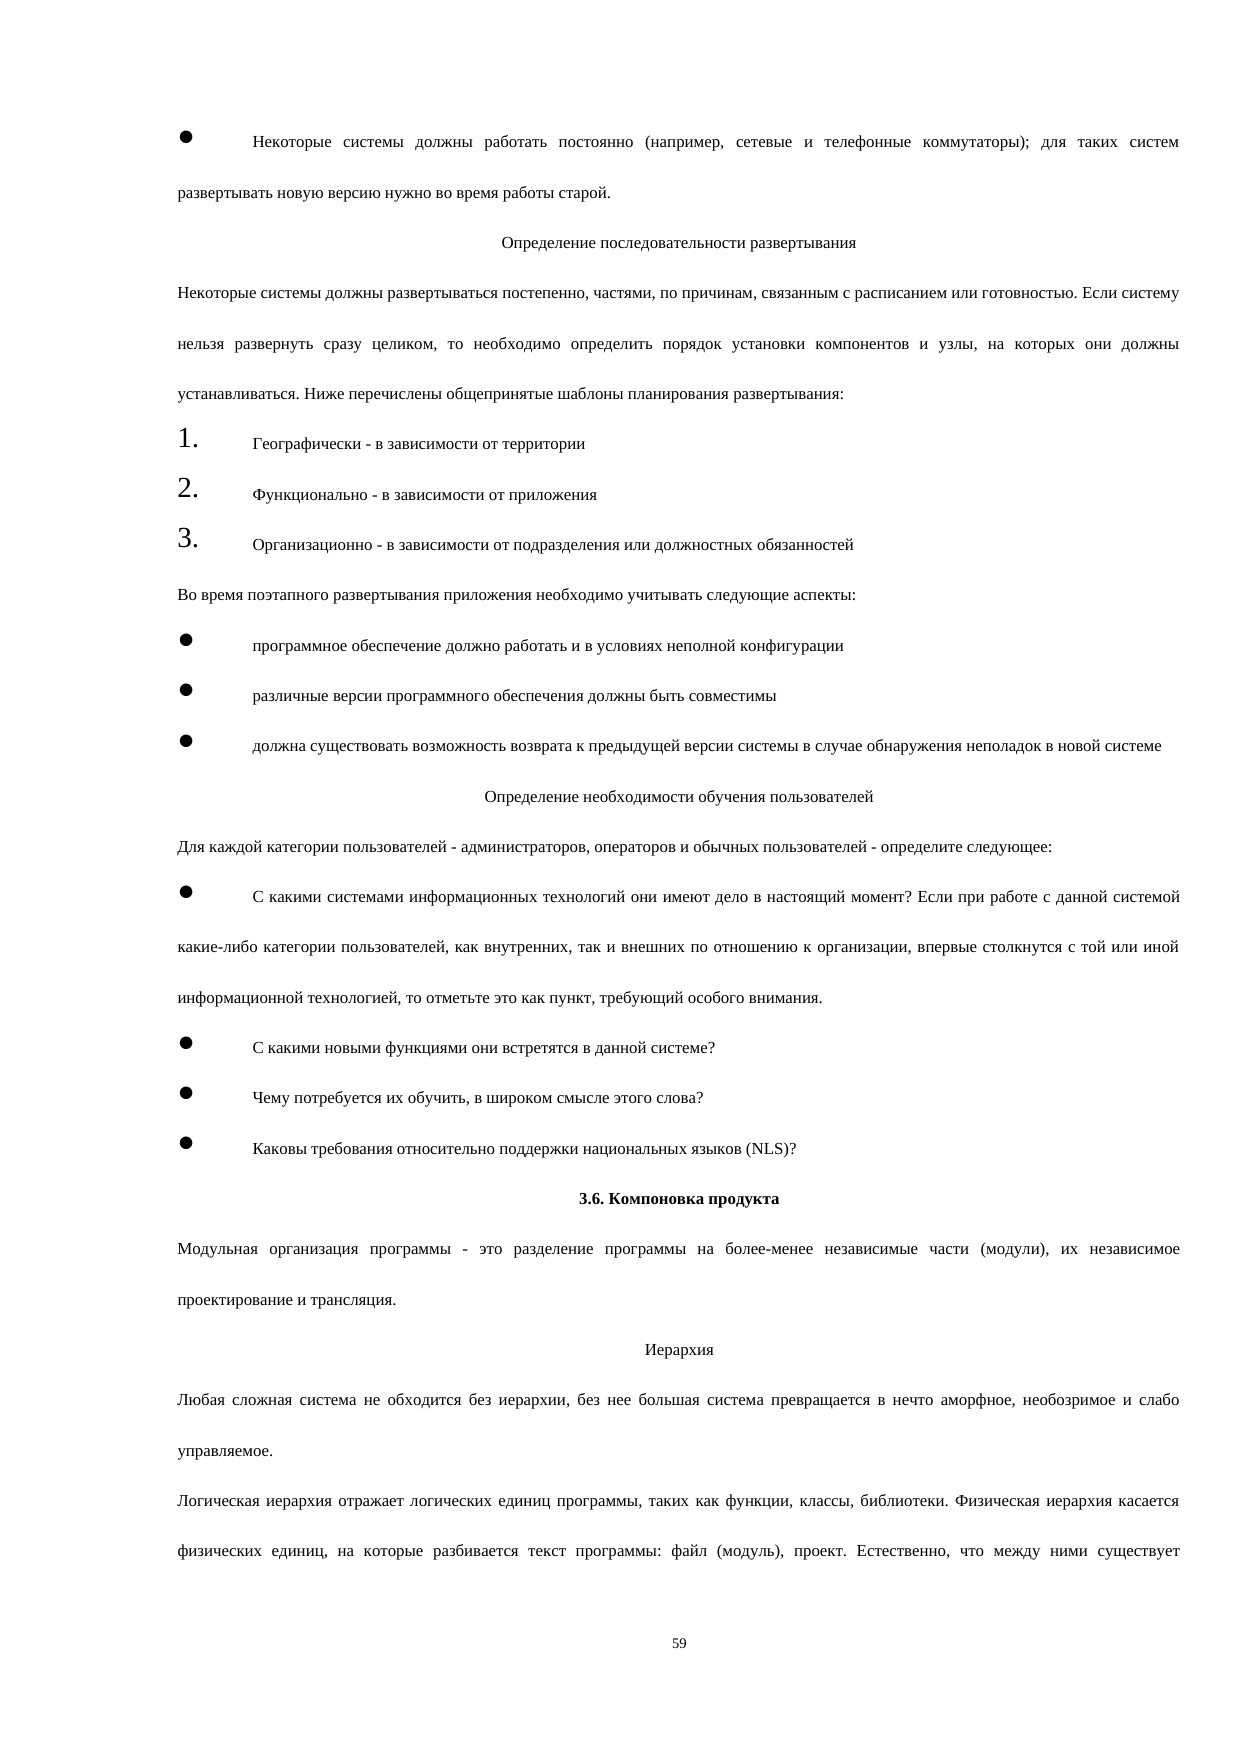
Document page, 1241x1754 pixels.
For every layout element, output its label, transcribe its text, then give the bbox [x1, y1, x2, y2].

text Иерархия [177, 1326, 1181, 1359]
list Организационно - в зависимости от подразделения или должностных обязанностей [177, 521, 1181, 554]
list должна существовать возможность возврата к предыдущей версии системы в случае обнаружения неполадок в новой системе [177, 722, 1181, 755]
text Для каждой категории пользователей - администраторов, операторов и обычных пользователей - определите следующее: [177, 822, 1181, 856]
text 3.6. Компоновка продукта [177, 1175, 1181, 1208]
text Некоторые системы должны развертываться постепенно, частями, по причинам, связанным с расписанием или готовностью. Если систему нельзя развернуть сразу целиком, то необходимо определить порядок установки компонентов и узлы, на которых они должны устанавливаться. Ниже перечислены общепринятые шаблоны планирования развертывания: [177, 269, 1181, 403]
text Определение последовательности развертывания [177, 219, 1181, 252]
list различные версии программного обеспечения должны быть совместимы [177, 672, 1181, 705]
list С какими новыми функциями они встретятся в данной системе? [177, 1024, 1181, 1057]
list Каковы требования относительно поддержки национальных языков (NLS)? [177, 1124, 1181, 1158]
list Некоторые системы должны работать постоянно (например, сетевые и телефонные коммутаторы); для таких систем развертывать новую версию нужно во время работы старой. [177, 118, 1181, 202]
text Во время поэтапного развертывания приложения необходимо учитывать следующие аспекты: [177, 571, 1181, 604]
text Определение необходимости обучения пользователей [177, 772, 1181, 806]
list С какими системами информационных технологий они имеют дело в настоящий момент? Если при работе с данной системой какие-либо категории пользователей, как внутренних, так и внешних по отношению к организации, впервые столкнутся с той или иной информационной технологией, то отметьте это как пункт, требующий особого внимания. [177, 873, 1181, 1007]
text Любая сложная система не обходится без иерархии, без нее большая система превращается в нечто аморфное, необозримое и слабо управляемое. [177, 1376, 1181, 1460]
text Модульная организация программы - это разделение программы на более-менее независимые части (модули), их независимое проектирование и трансляция. [177, 1225, 1181, 1309]
list Функционально - в зависимости от приложения [177, 470, 1181, 504]
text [177, 1477, 1181, 1560]
list Чему потребуется их обучить, в широком смысле этого слова? [177, 1074, 1181, 1108]
list программное обеспечение должно работать и в условиях неполной конфигурации [177, 621, 1181, 655]
list Географически - в зависимости от территории [177, 420, 1181, 453]
